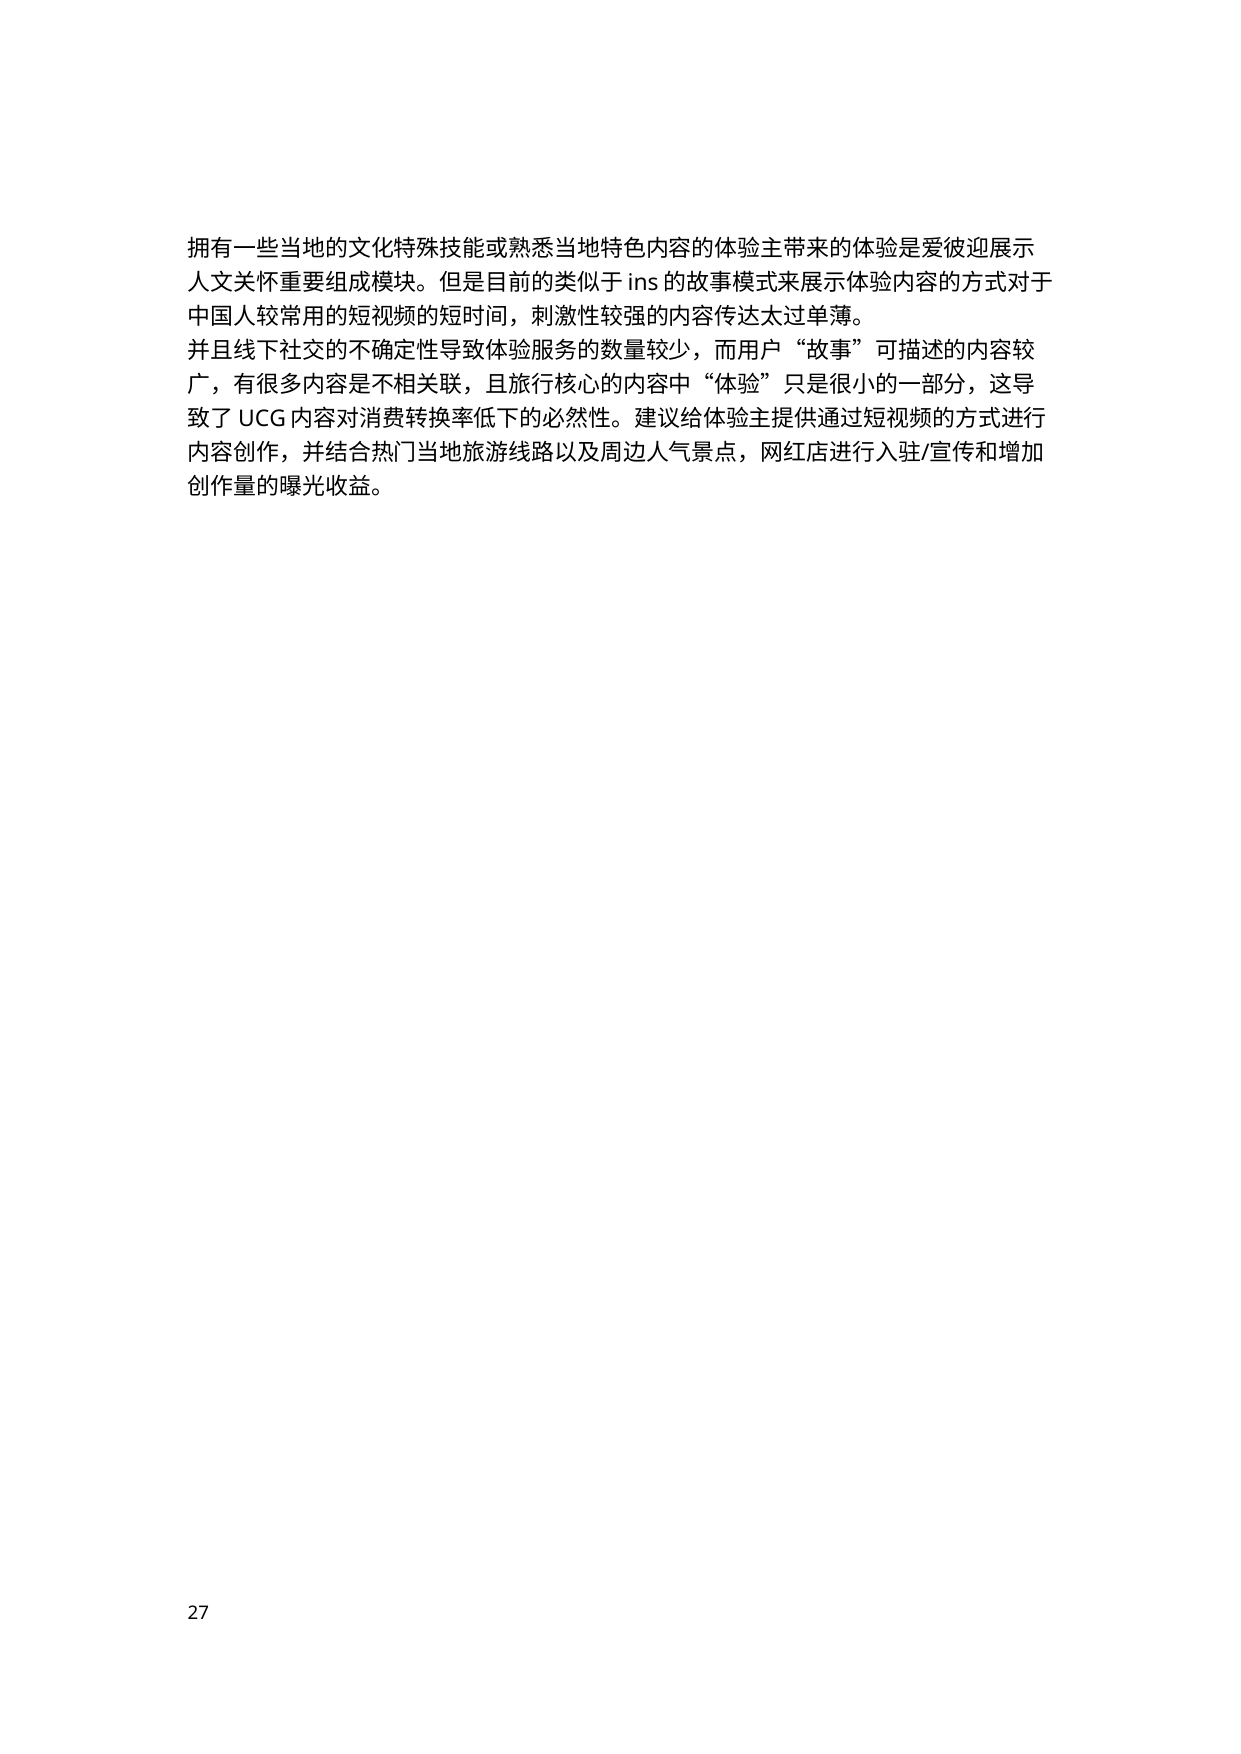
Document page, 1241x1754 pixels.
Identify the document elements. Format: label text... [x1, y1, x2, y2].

text 拥有一些当地的文化特殊技能或熟悉当地特色内容的体验主带来的体验是爱彼迎展示人文关怀重要组成模块。但是目前的类似于ins的故事模式来展示体验内容的方式对于中国人较常用的短视频的短时间，刺激性较强的内容传达太过单薄。 [187, 229, 1053, 331]
text 并且线下社交的不确定性导致体验服务的数量较少，而用户“故事”可描述的内容较广，有很多内容是不相关联，且旅行核心的内容中“体验”只是很小的一部分，这导致了UCG内容对消费转换率低下的必然性。建议给体验主提供通过短视频的方式进行内容创作，并结合热门当地旅游线路以及周边人气景点，网红店进行入驻/宣传和增加创作量的曝光收益。 [187, 331, 1053, 501]
